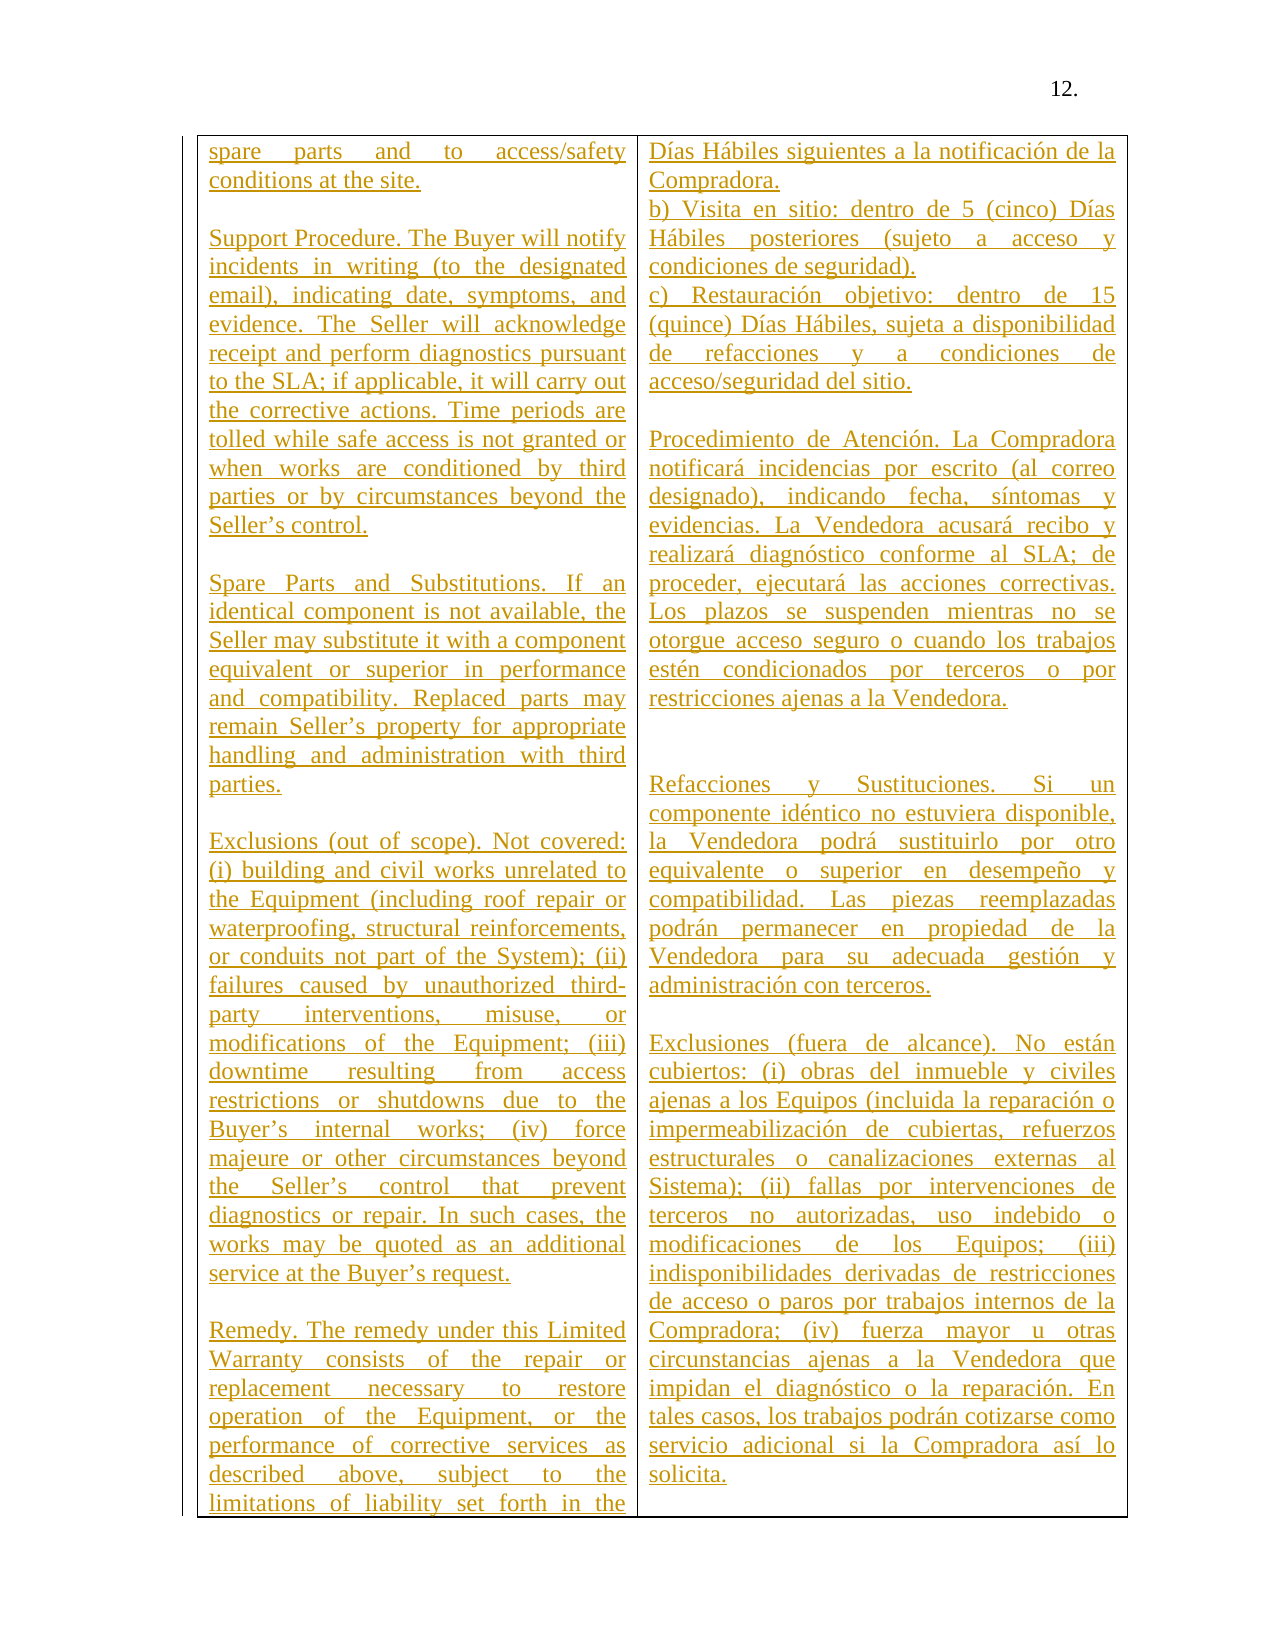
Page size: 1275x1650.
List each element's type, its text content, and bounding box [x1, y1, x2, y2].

table_cell Limited Warranty. [198, 136, 637, 1516]
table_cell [638, 136, 1127, 1516]
